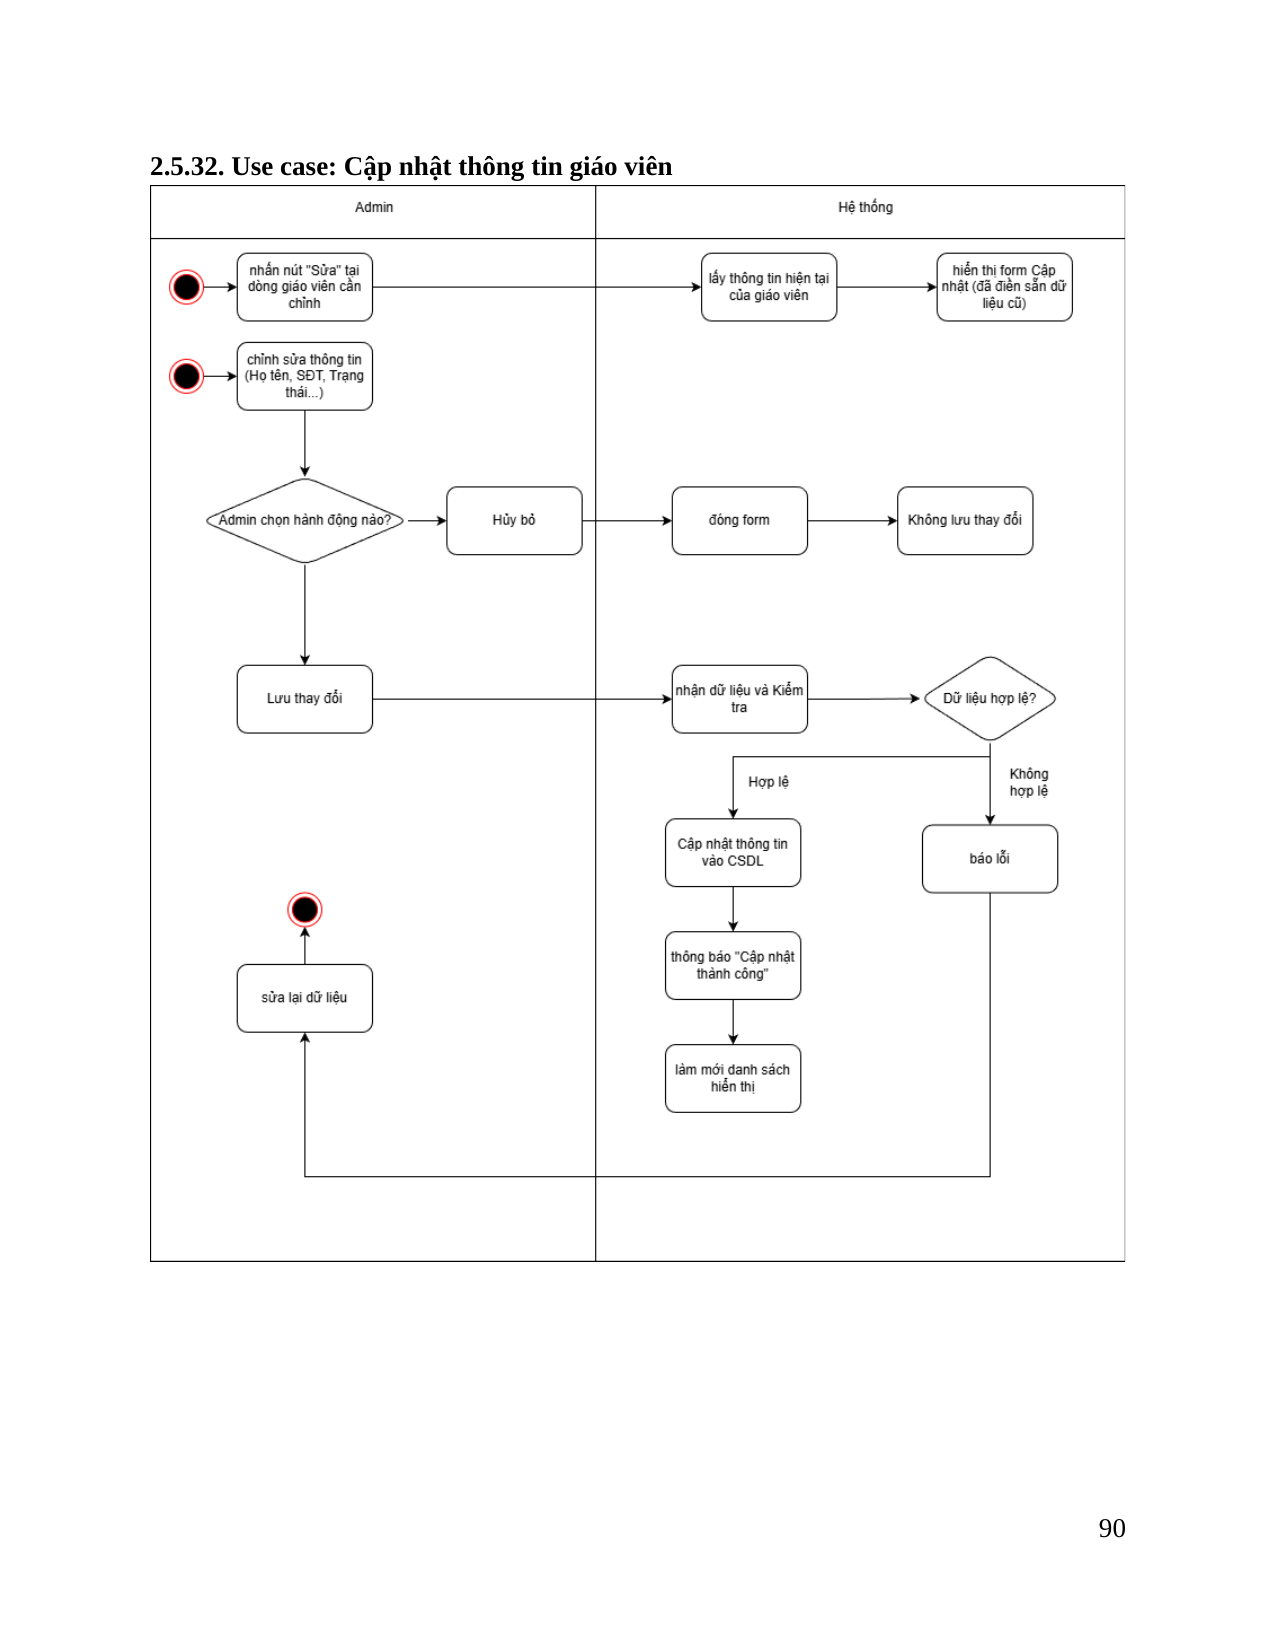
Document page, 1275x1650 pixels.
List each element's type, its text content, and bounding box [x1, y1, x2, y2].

text 2.5.32. Use case: Cập nhật thông tin giáo viên [150, 150, 1125, 181]
picture [150, 185, 1125, 1262]
